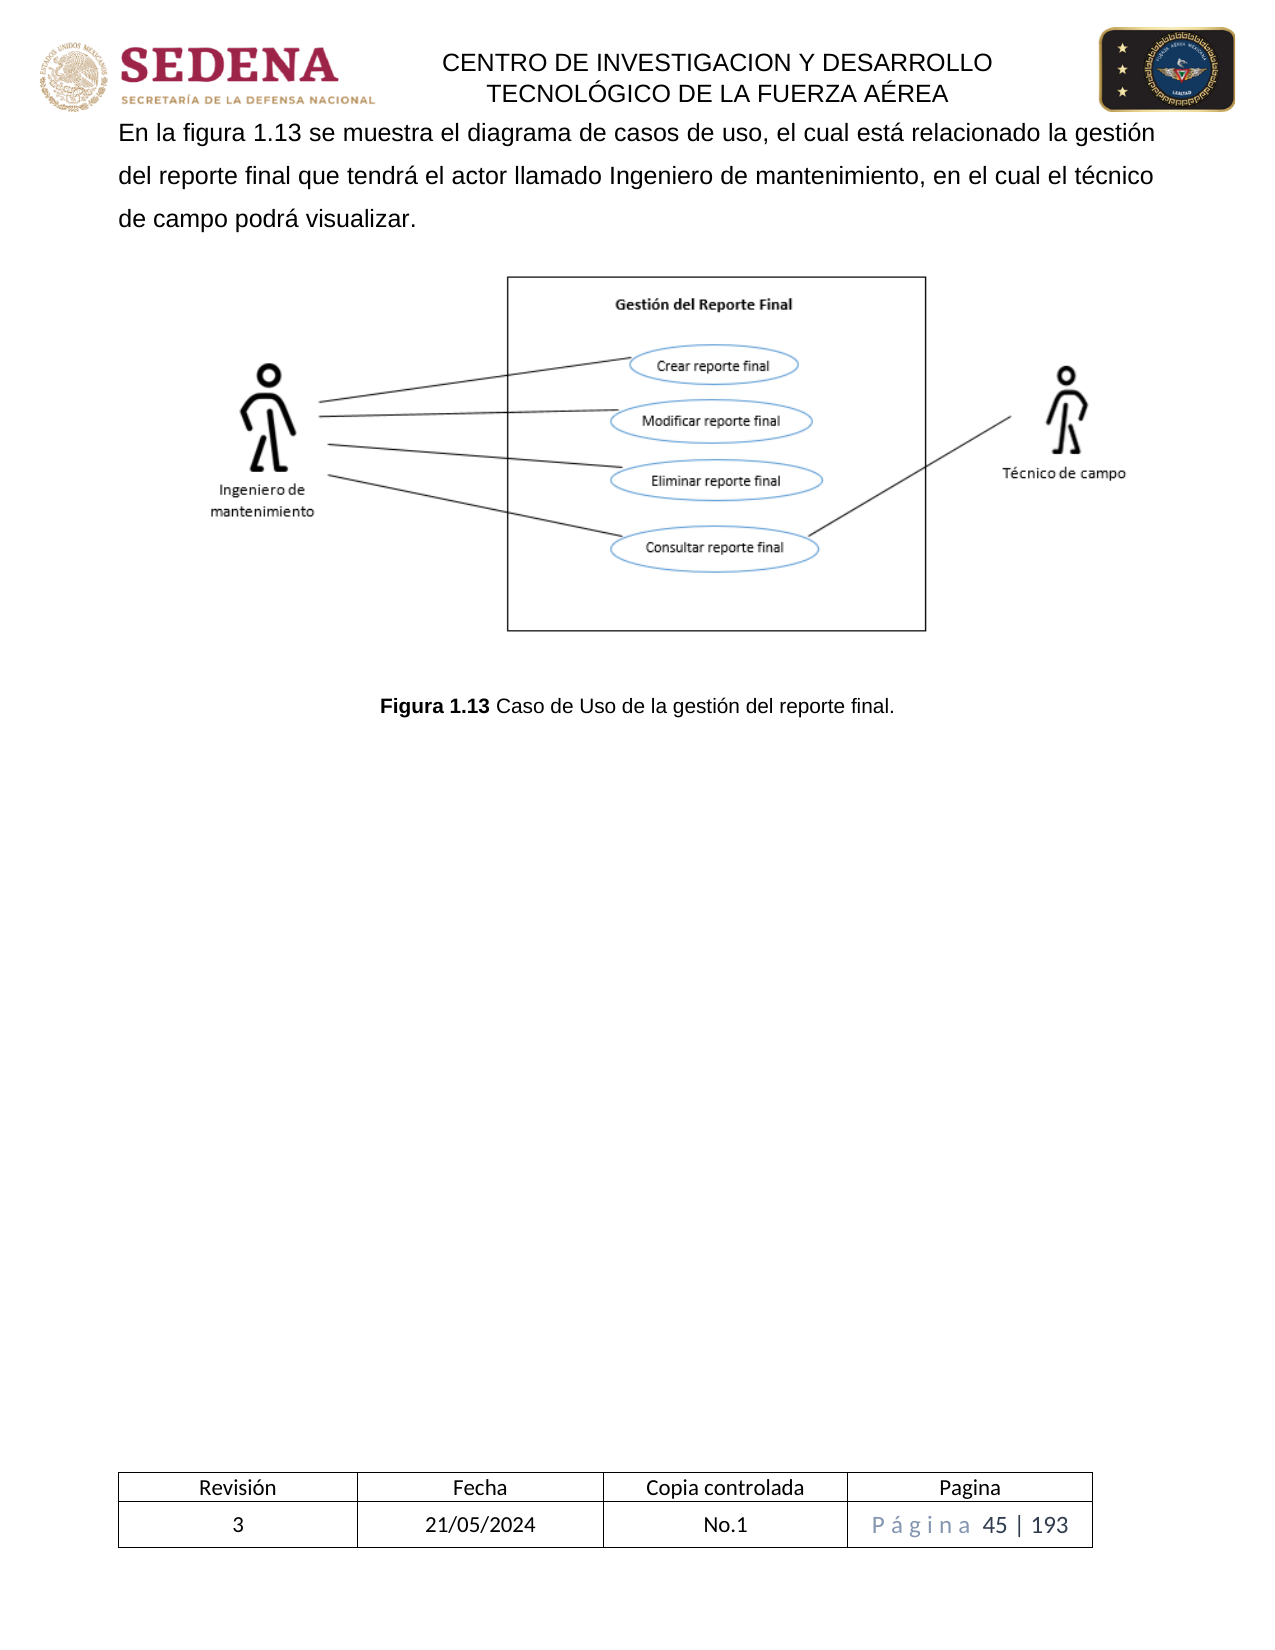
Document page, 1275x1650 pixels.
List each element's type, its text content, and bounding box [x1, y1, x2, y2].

picture [181, 246, 1157, 652]
text En la figura 1.13 se muestra el diagrama de casos de uso, el cual está relacionado la gestión del reporte final que tendrá el actor llamado Ingeniero de mantenimiento, en el cual el técnico de campo podrá visualizar. [118, 118, 1157, 233]
picture [39, 27, 1236, 112]
